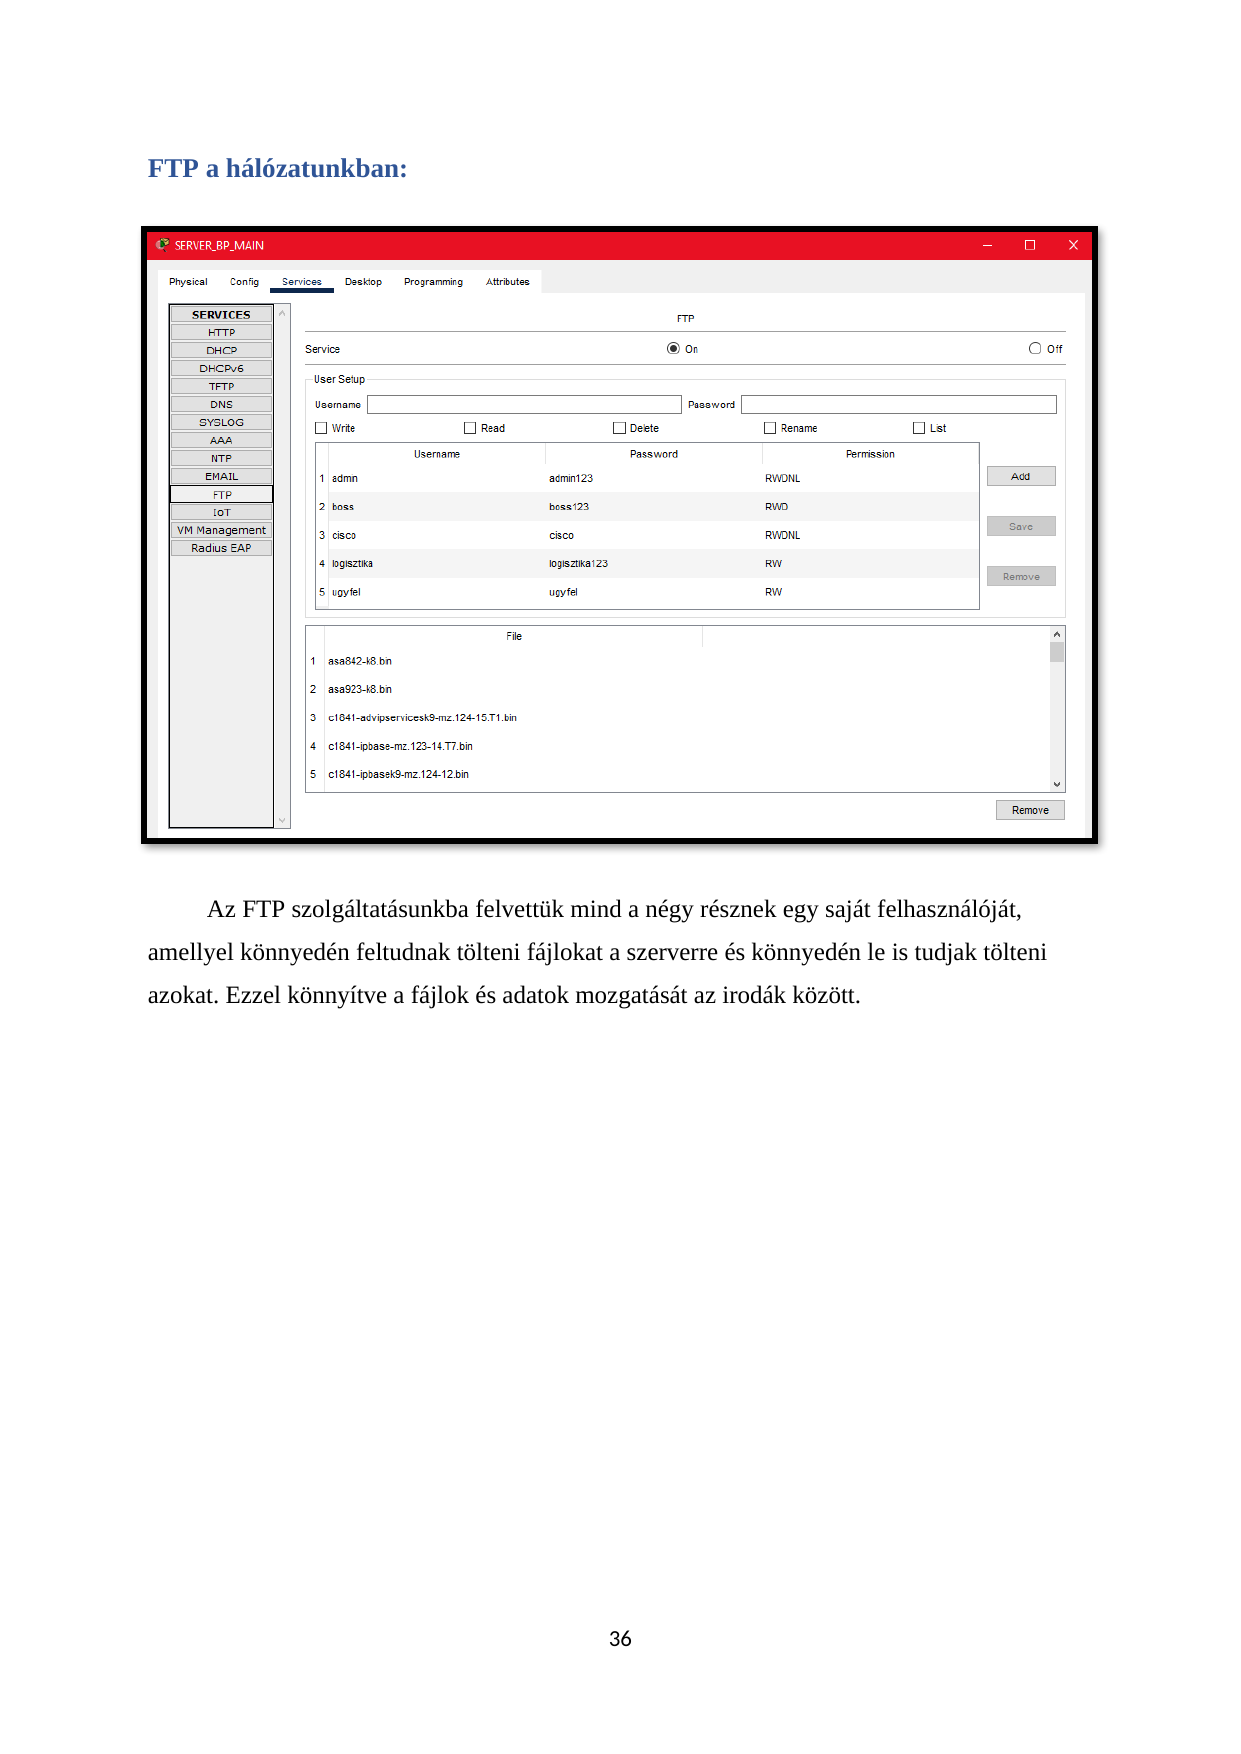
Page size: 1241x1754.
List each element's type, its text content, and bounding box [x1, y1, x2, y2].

picture [147, 232, 1092, 838]
text Az FTP szolgáltatásunkba felvettük mind a négy résznek egy saját felhasználóját, amellyel könnyedén feltudnak tölteni fájlokat a szerverre és könnyedén le is tudjak tölteni azokat. Ezzel könnyítve a fájlok és adatok mozgatását az irodák között. [148, 853, 1093, 1009]
subtitle FTP a hálózatunkban: [148, 152, 1093, 183]
